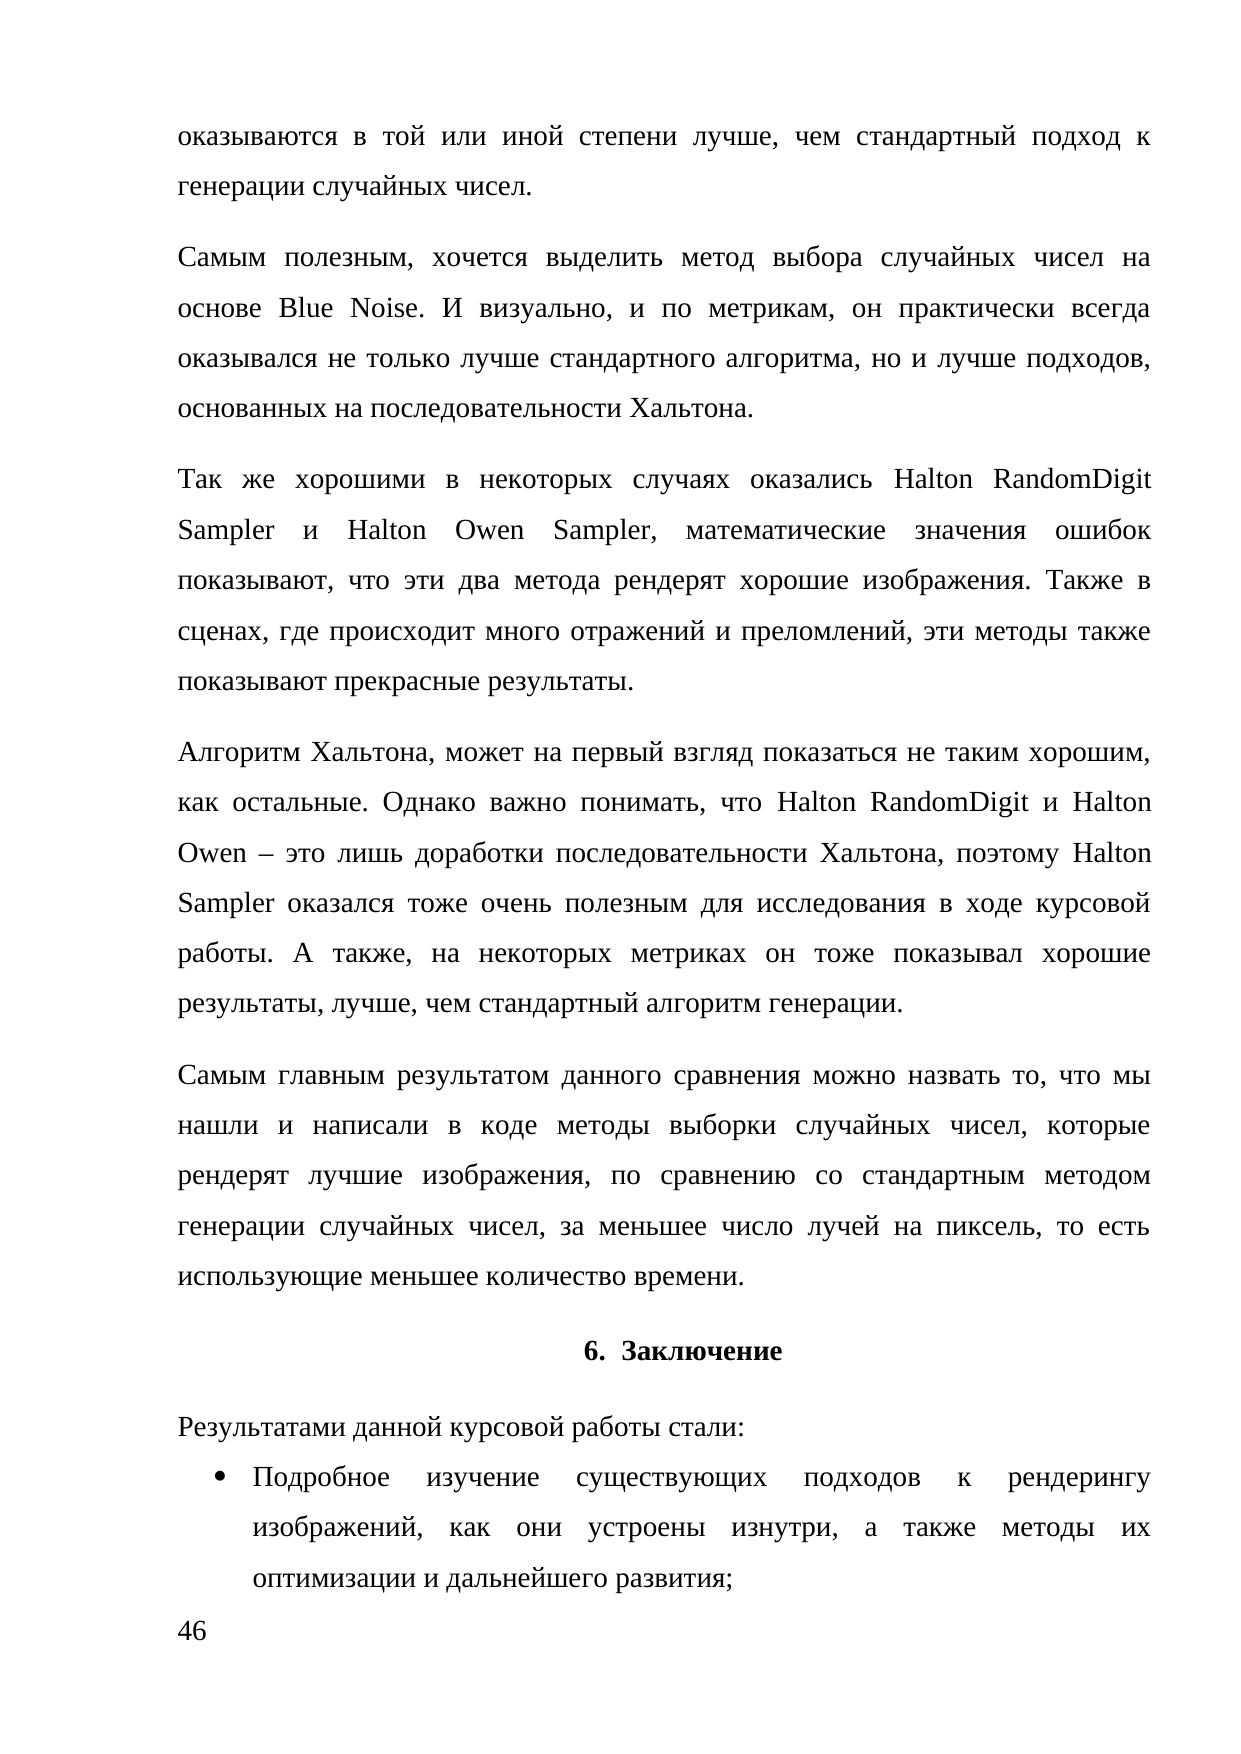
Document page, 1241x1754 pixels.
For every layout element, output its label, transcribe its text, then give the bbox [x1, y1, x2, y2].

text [177, 118, 1152, 202]
text Алгоритм Хальтона, может на первый взгляд показаться не таким хорошим, как остальные. Однако важно понимать, что Halton RandomDigit и Halton Owen – это лишь доработки последовательности Хальтона, поэтому Halton Sampler оказался тоже очень полезным для исследования в ходе курсовой работы. А также, на некоторых метриках он тоже показывал хорошие результаты, лучше, чем стандартный алгоритм генерации. [177, 734, 1152, 1019]
subtitle Заключение [215, 1333, 1152, 1367]
text Самым главным результатом данного сравнения можно назвать то, что мы нашли и написали в коде методы выборки случайных чисел, которые рендерят лучшие изображения, по сравнению со стандартным методом генерации случайных чисел, за меньшее число лучей на пиксель, то есть использующие меньшее количество времени. [177, 1057, 1152, 1292]
text Результатами данной курсовой работы стали: [177, 1409, 1152, 1442]
list Подробное изучение существующих подходов к рендерингу изображений, как они устроены изнутри, а также методы их оптимизации и дальнейшего развития; [215, 1459, 1152, 1593]
text Так же хорошими в некоторых случаях оказались Halton RandomDigit Sampler и Halton Owen Sampler, математические значения ошибок показывают, что эти два метода рендерят хорошие изображения. Также в сценах, где происходит много отражений и преломлений, эти методы также показывают прекрасные результаты. [177, 462, 1152, 696]
text Самым полезным, хочется выделить метод выбора случайных чисел на основе Blue Noise. И визуально, и по метрикам, он практически всегда оказывался не только лучше стандартного алгоритма, но и лучше подходов, основанных на последовательности Хальтона. [177, 239, 1152, 424]
